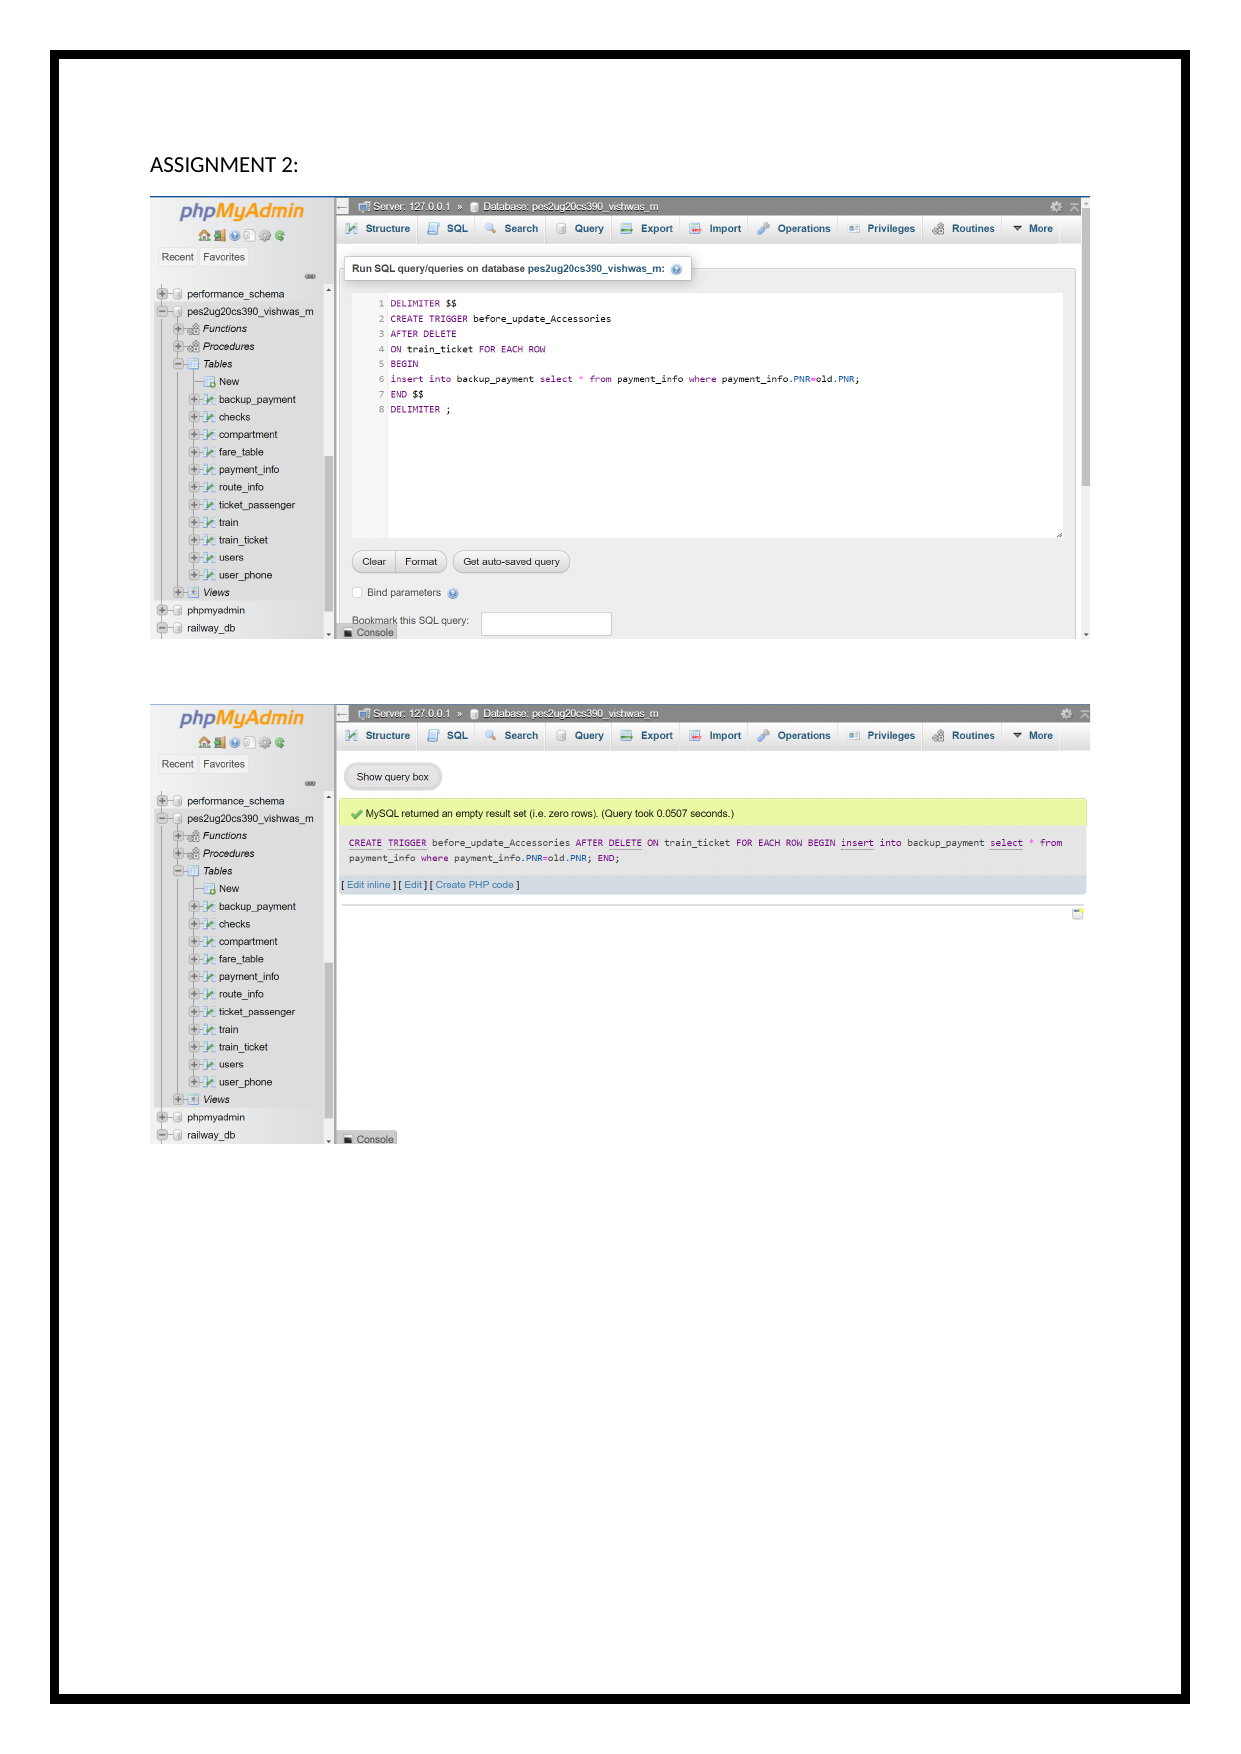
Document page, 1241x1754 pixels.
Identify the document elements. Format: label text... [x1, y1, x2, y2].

text ASSIGNMENT 2: [150, 150, 1090, 178]
picture [150, 704, 1091, 1144]
picture [150, 196, 1091, 639]
